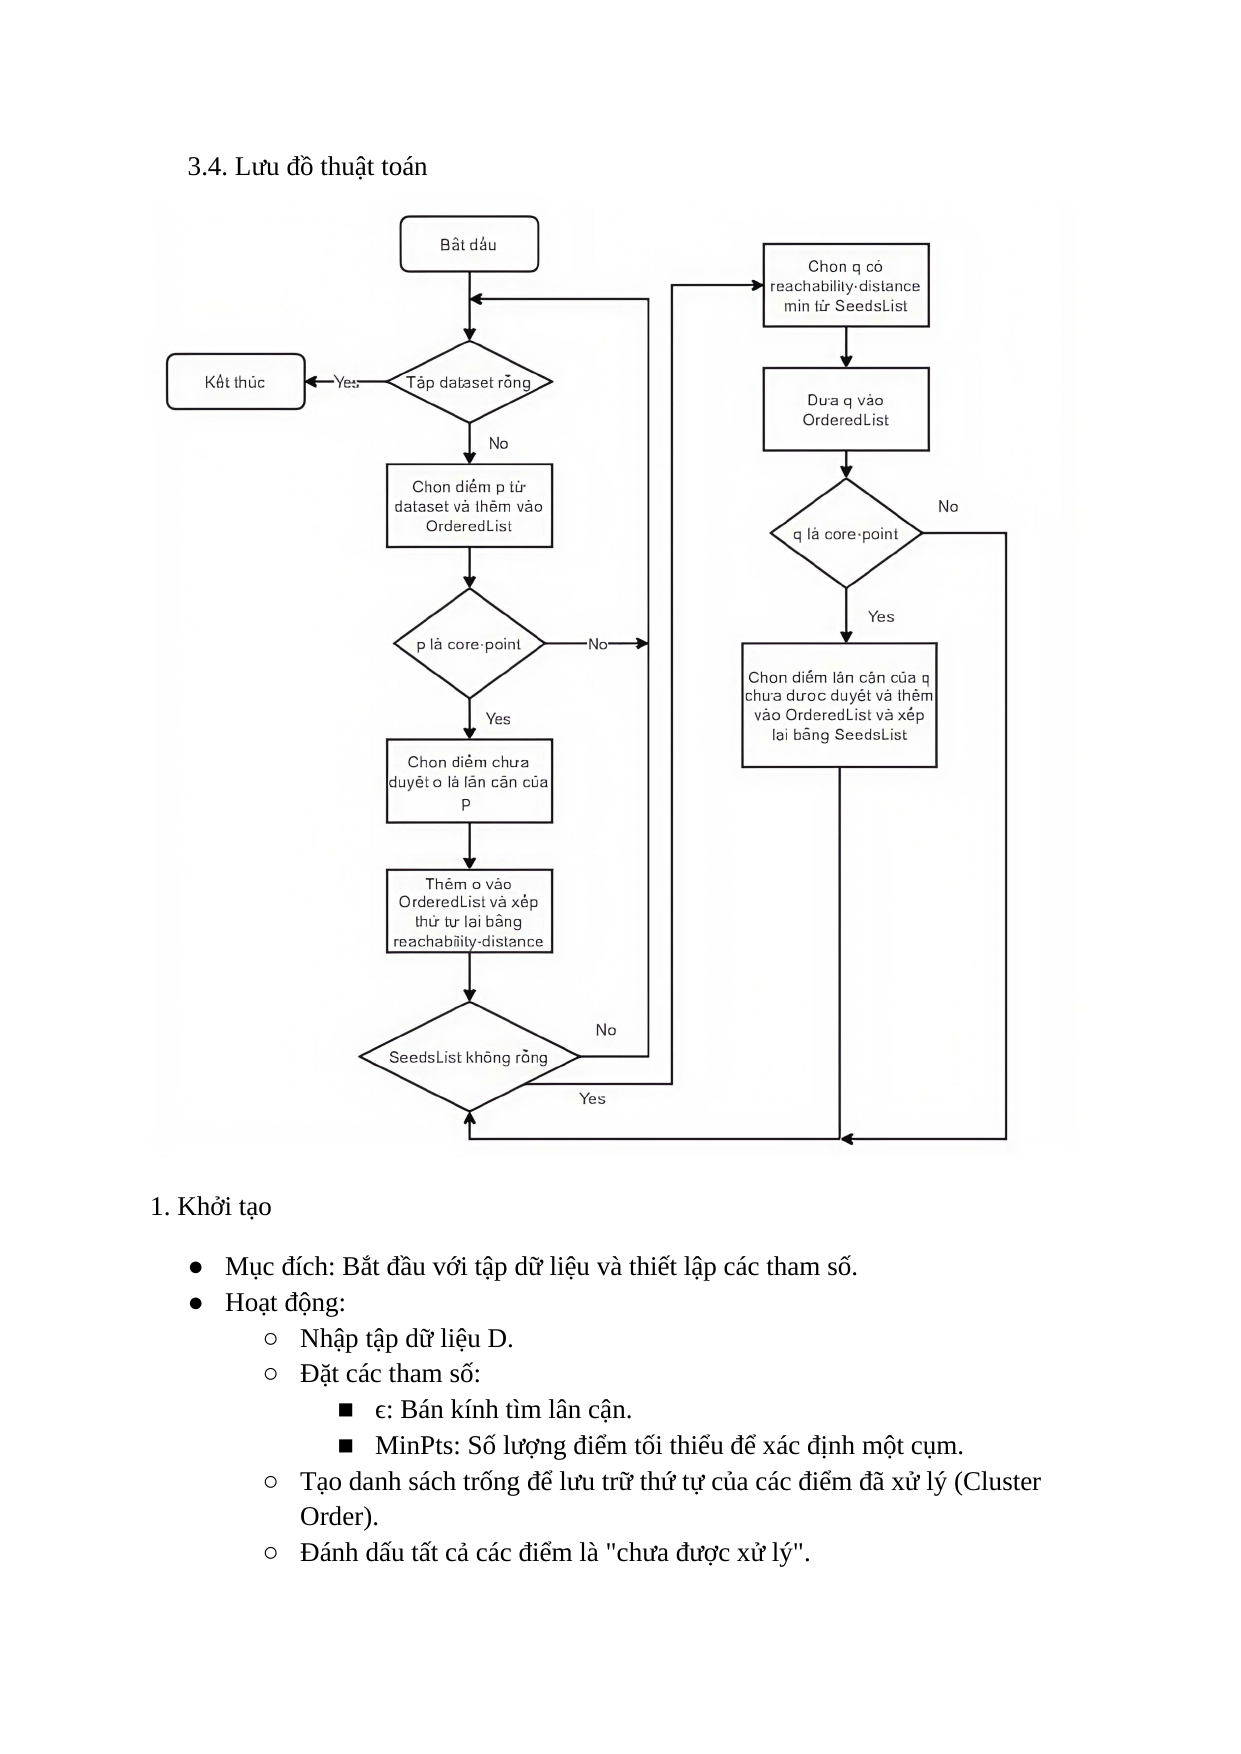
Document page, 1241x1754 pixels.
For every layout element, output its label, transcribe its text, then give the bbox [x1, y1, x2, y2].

list Mục đích: Bắt đầu với tập dữ liệu và thiết lập các tham số. [187, 1250, 1090, 1281]
list Nhập tập dữ liệu D. [262, 1322, 1090, 1353]
list MinPts: Số lượng điểm tối thiểu để xác định một cụm. [337, 1429, 1090, 1460]
subtitle 3.4. Lưu đồ thuật toán [187, 150, 1090, 181]
list Hoạt động: [187, 1286, 1090, 1317]
list Đánh dấu tất cả các điểm là "chưa được xử lý". [262, 1536, 1090, 1567]
list Tạo danh sách trống để lưu trữ thứ tự của các điểm đã xử lý (Cluster Order). [262, 1465, 1090, 1532]
text 1. Khởi tạo [150, 1189, 1090, 1221]
picture [150, 194, 1091, 1157]
list Đặt các tham số: [262, 1357, 1090, 1389]
list ϵ: Bán kính tìm lân cận. [337, 1393, 1090, 1424]
